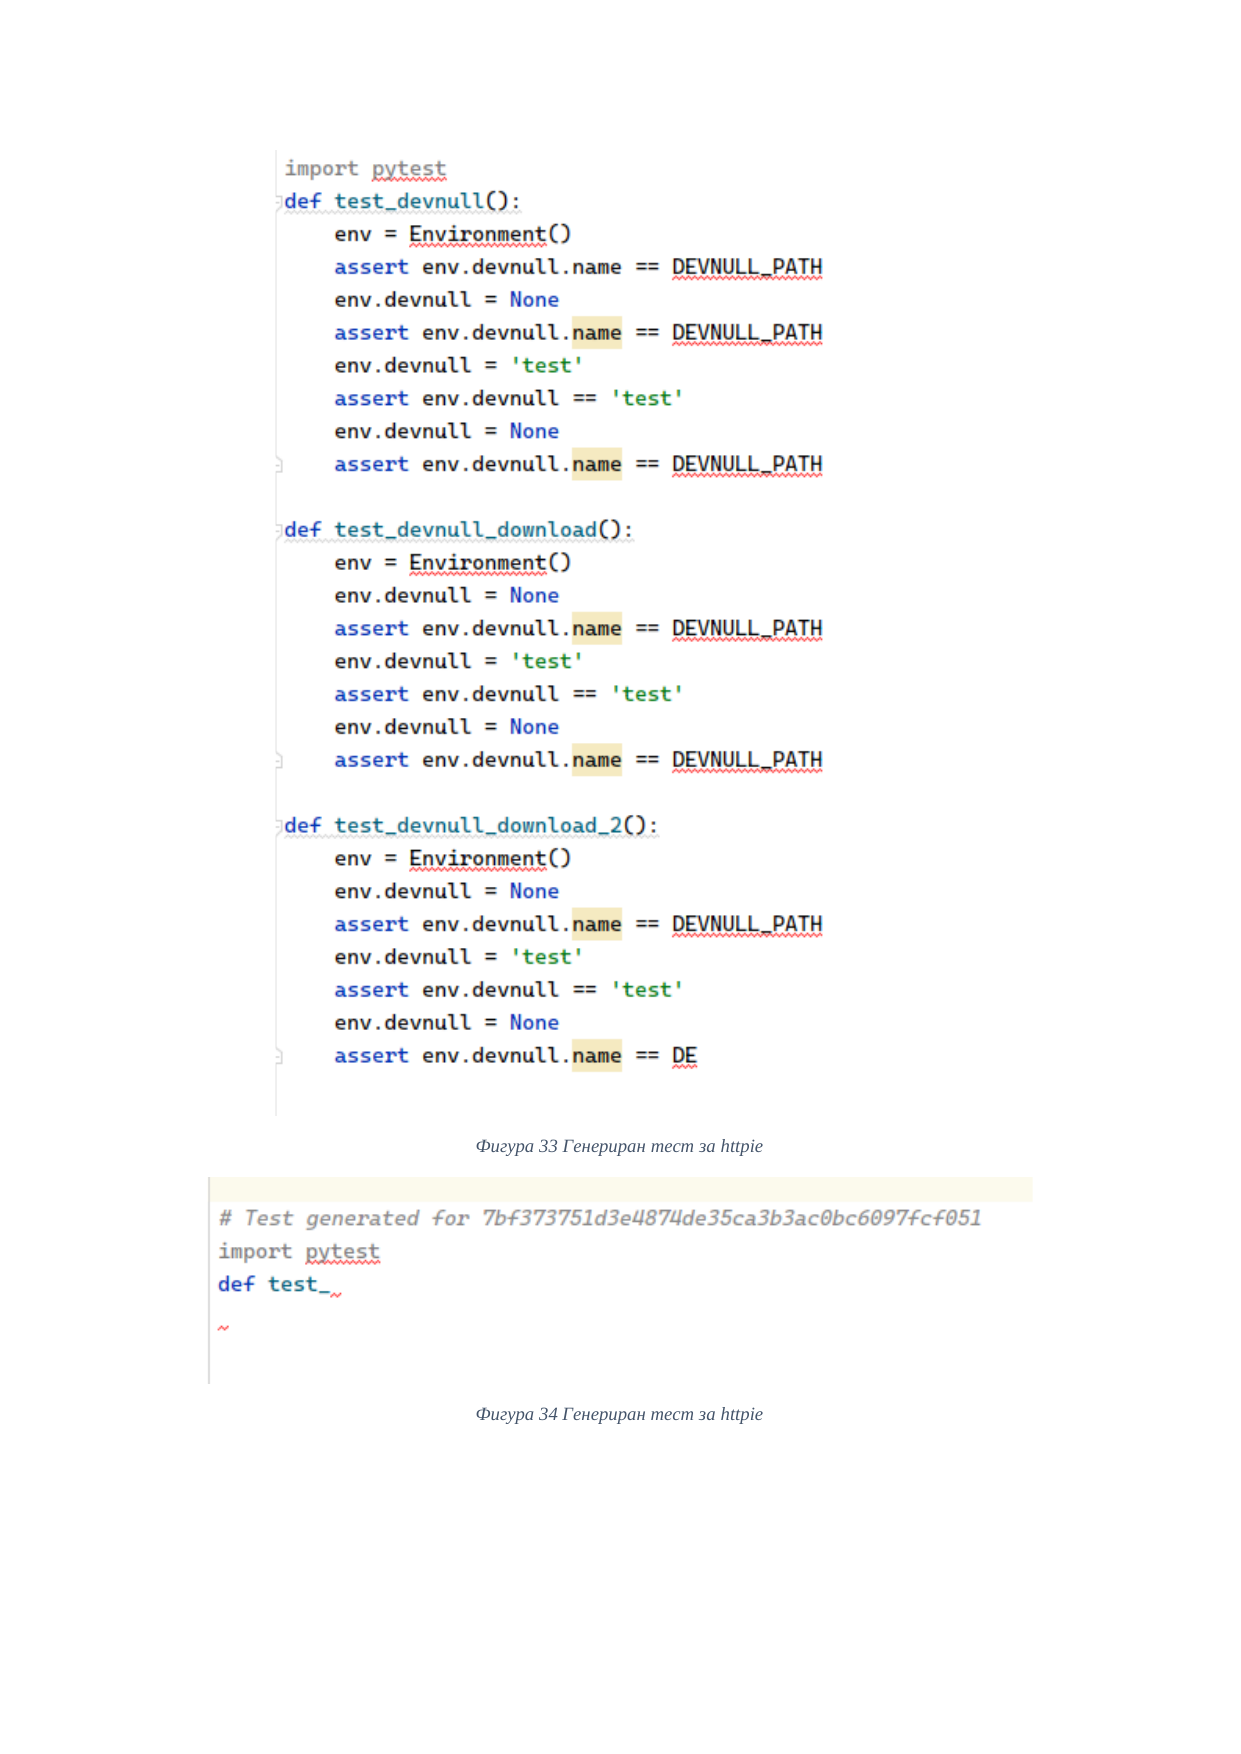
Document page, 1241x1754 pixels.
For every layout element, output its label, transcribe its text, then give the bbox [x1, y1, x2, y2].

picture [207, 1177, 1033, 1384]
text Фигура 33 Генериран тест за httpie [150, 1135, 1090, 1156]
text Фигура 34 Генериран тест за httpie [150, 1402, 1090, 1424]
picture [275, 150, 965, 1116]
